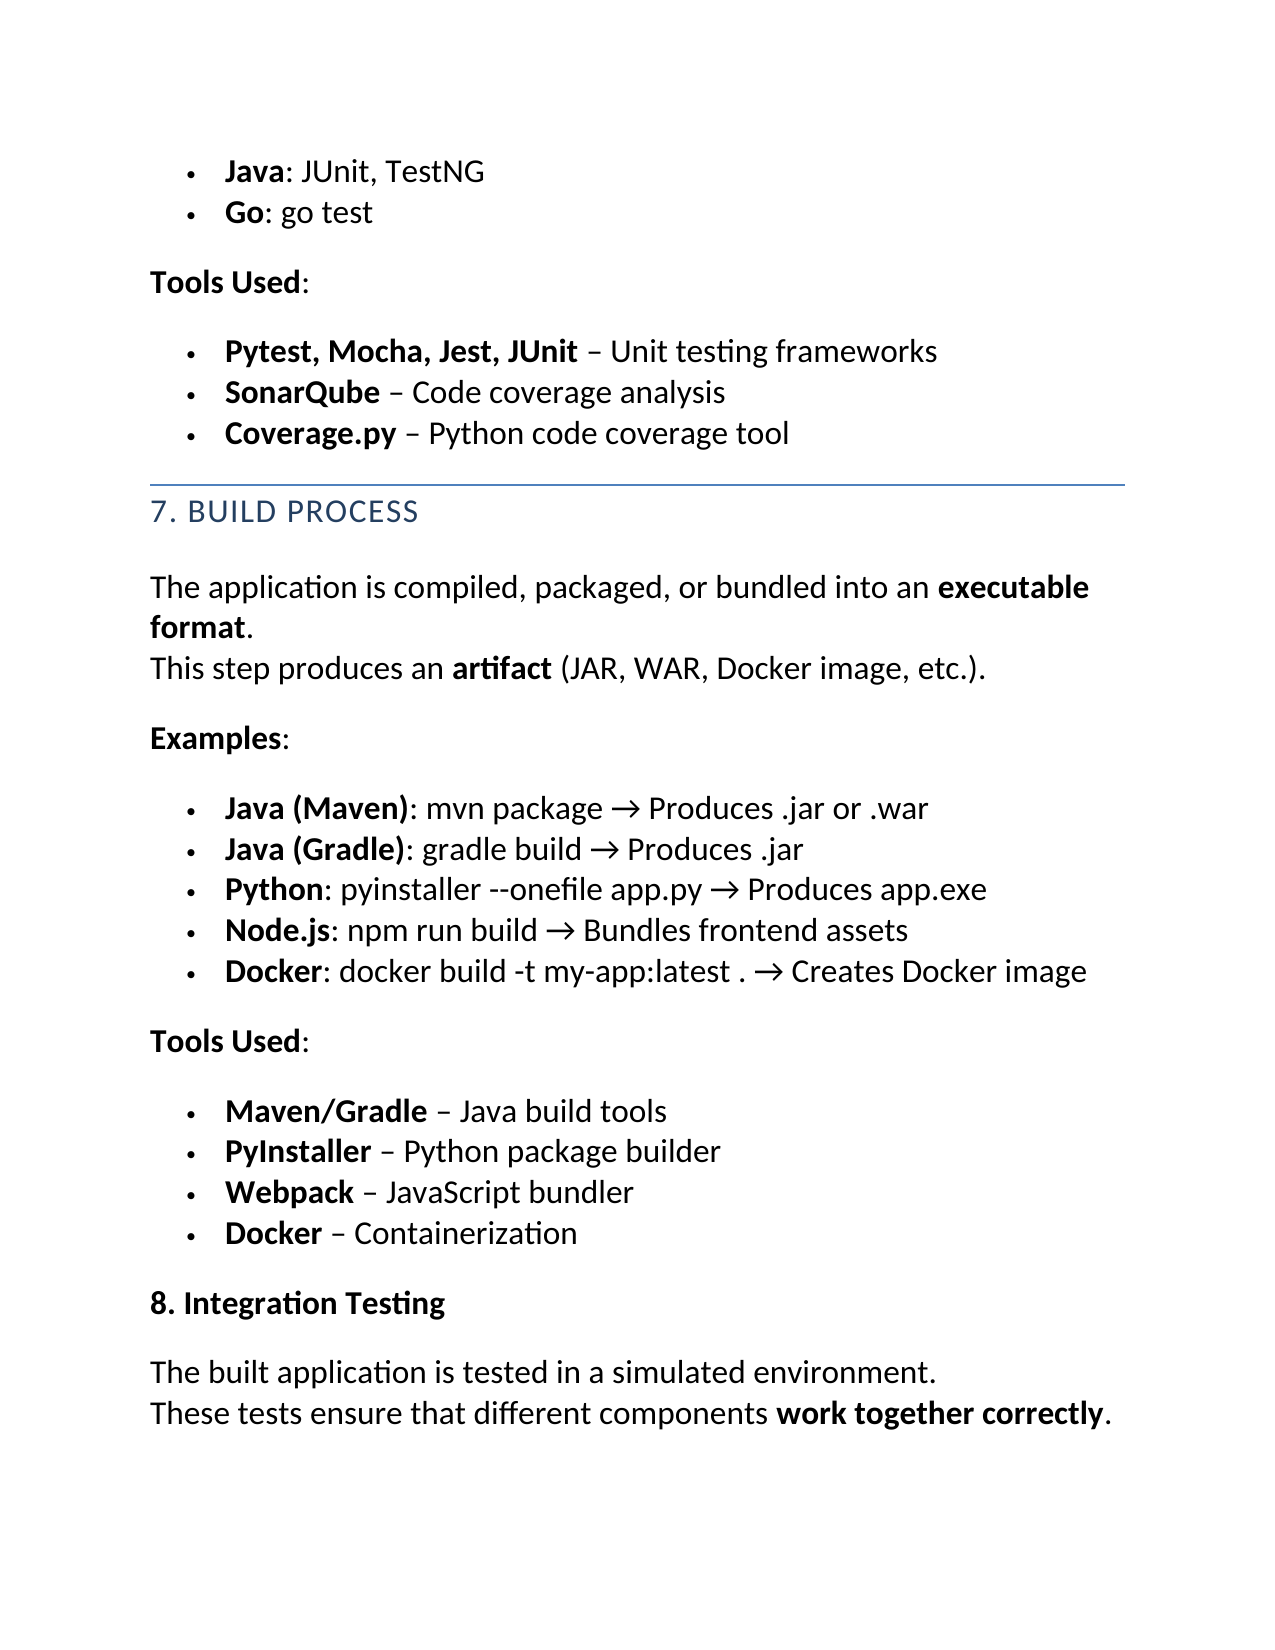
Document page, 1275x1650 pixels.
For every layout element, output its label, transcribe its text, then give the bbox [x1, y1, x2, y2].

list Docker – Containerization [187, 1212, 1125, 1252]
list Node.js: npm run build → Bundles frontend assets [187, 909, 1125, 950]
subtitle 7. Build Process [150, 486, 1125, 530]
list Maven/Gradle – Java build tools [187, 1089, 1125, 1130]
list Python: pyinstaller --onefile app.py → Produces app.exe [187, 868, 1125, 909]
text The built application is tested in a simulated environment. These tests ensure that different components work together correctly. [150, 1352, 1125, 1433]
text Tools Used: [150, 1020, 1125, 1060]
text 8. Integration Testing [150, 1282, 1125, 1322]
list Docker: docker build -t my-app:latest . → Creates Docker image [187, 950, 1125, 991]
list Java: JUnit, TestNG [187, 150, 1125, 191]
list Pytest, Mocha, Jest, JUnit – Unit testing frameworks [187, 331, 1125, 371]
text Tools Used: [150, 261, 1125, 301]
list Coverage.py – Python code coverage tool [187, 412, 1125, 453]
list Go: go test [187, 191, 1125, 231]
list Java (Maven): mvn package → Produces .jar or .war [187, 787, 1125, 828]
text Examples: [150, 717, 1125, 758]
text The application is compiled, packaged, or bundled into an executable format. This step produces an artifact (JAR, WAR, Docker image, etc.). [150, 566, 1125, 688]
list PyInstaller – Python package builder [187, 1130, 1125, 1171]
list SonarQube – Code coverage analysis [187, 371, 1125, 412]
list Webpack – JavaScript bundler [187, 1171, 1125, 1212]
list Java (Gradle): gradle build → Produces .jar [187, 828, 1125, 868]
